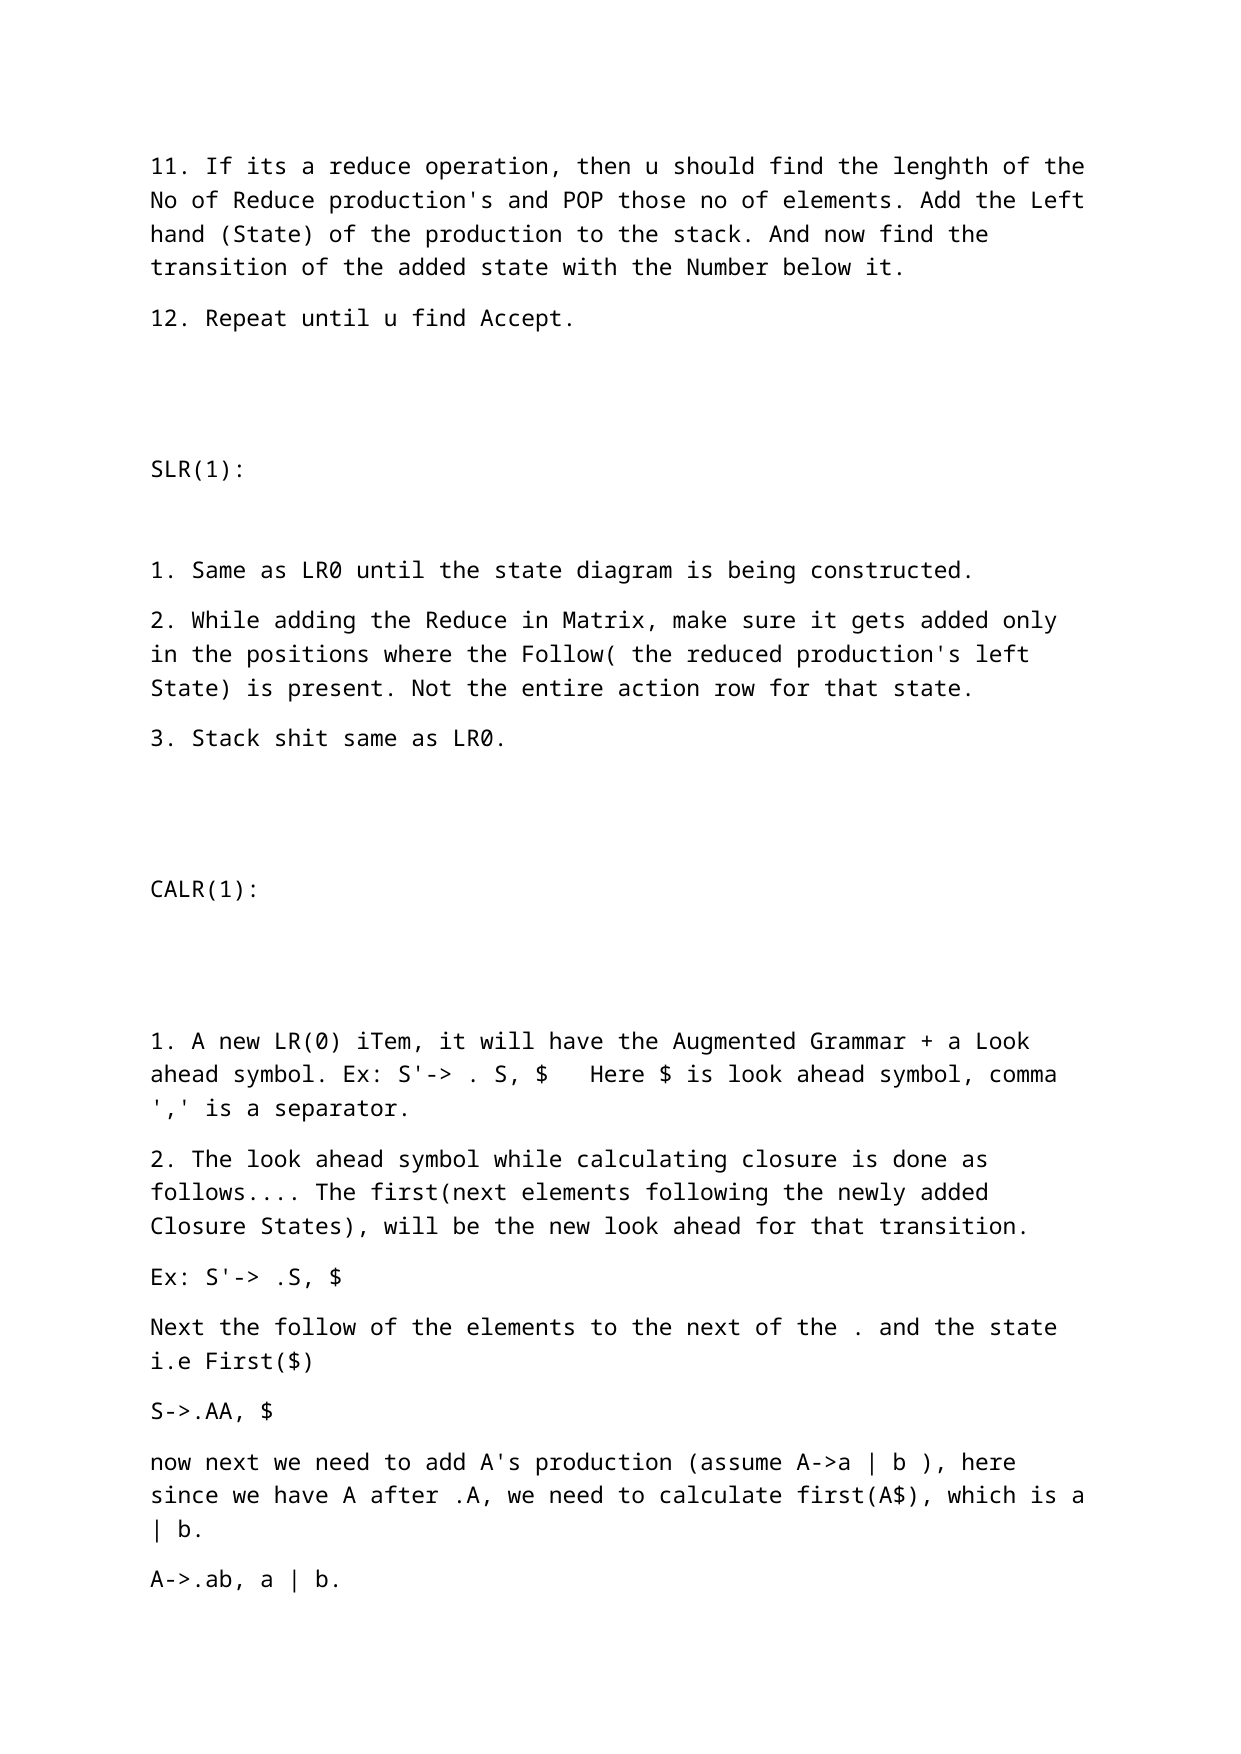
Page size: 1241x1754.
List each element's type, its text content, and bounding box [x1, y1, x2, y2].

text S->.AA, $ [150, 1395, 1090, 1426]
text now next we need to add A's production (assume A->a | b ), here since we have A after .A, we need to calculate first(A$), which is a | b. [150, 1445, 1090, 1544]
text 1. Same as LR0 until the state diagram is being constructed. [150, 554, 1090, 585]
text 3. Stack shit same as LR0. [150, 722, 1090, 753]
text Next the follow of the elements to the next of the . and the state i.e First($) [150, 1311, 1090, 1376]
text 2. The look ahead symbol while calculating closure is done as follows.... The first(next elements following the newly added Closure States), will be the new look ahead for that transition. [150, 1142, 1090, 1241]
text SLR(1): [150, 453, 1090, 484]
text CALR(1): [150, 873, 1090, 904]
text Ex: S'-> .S, $ [150, 1260, 1090, 1292]
text 12. Repeat until u find Accept. [150, 302, 1090, 333]
text 2. While adding the Reduce in Matrix, make sure it gets added only in the positions where the Follow( the reduced production's left State) is present. Not the entire action row for that state. [150, 604, 1090, 703]
text 1. A new LR(0) iTem, it will have the Augmented Grammar + a Look ahead symbol. Ex: S'-> . S, $ Here $ is look ahead symbol, comma ',' is a separator. [150, 1024, 1090, 1123]
text A->.ab, a | b. [150, 1563, 1090, 1594]
text 11. If its a reduce operation, then u should find the lenghth of the No of Reduce production's and POP those no of elements. Add the Left hand (State) of the production to the stack. And now find the transition of the added state with the Number below it. [150, 150, 1090, 282]
